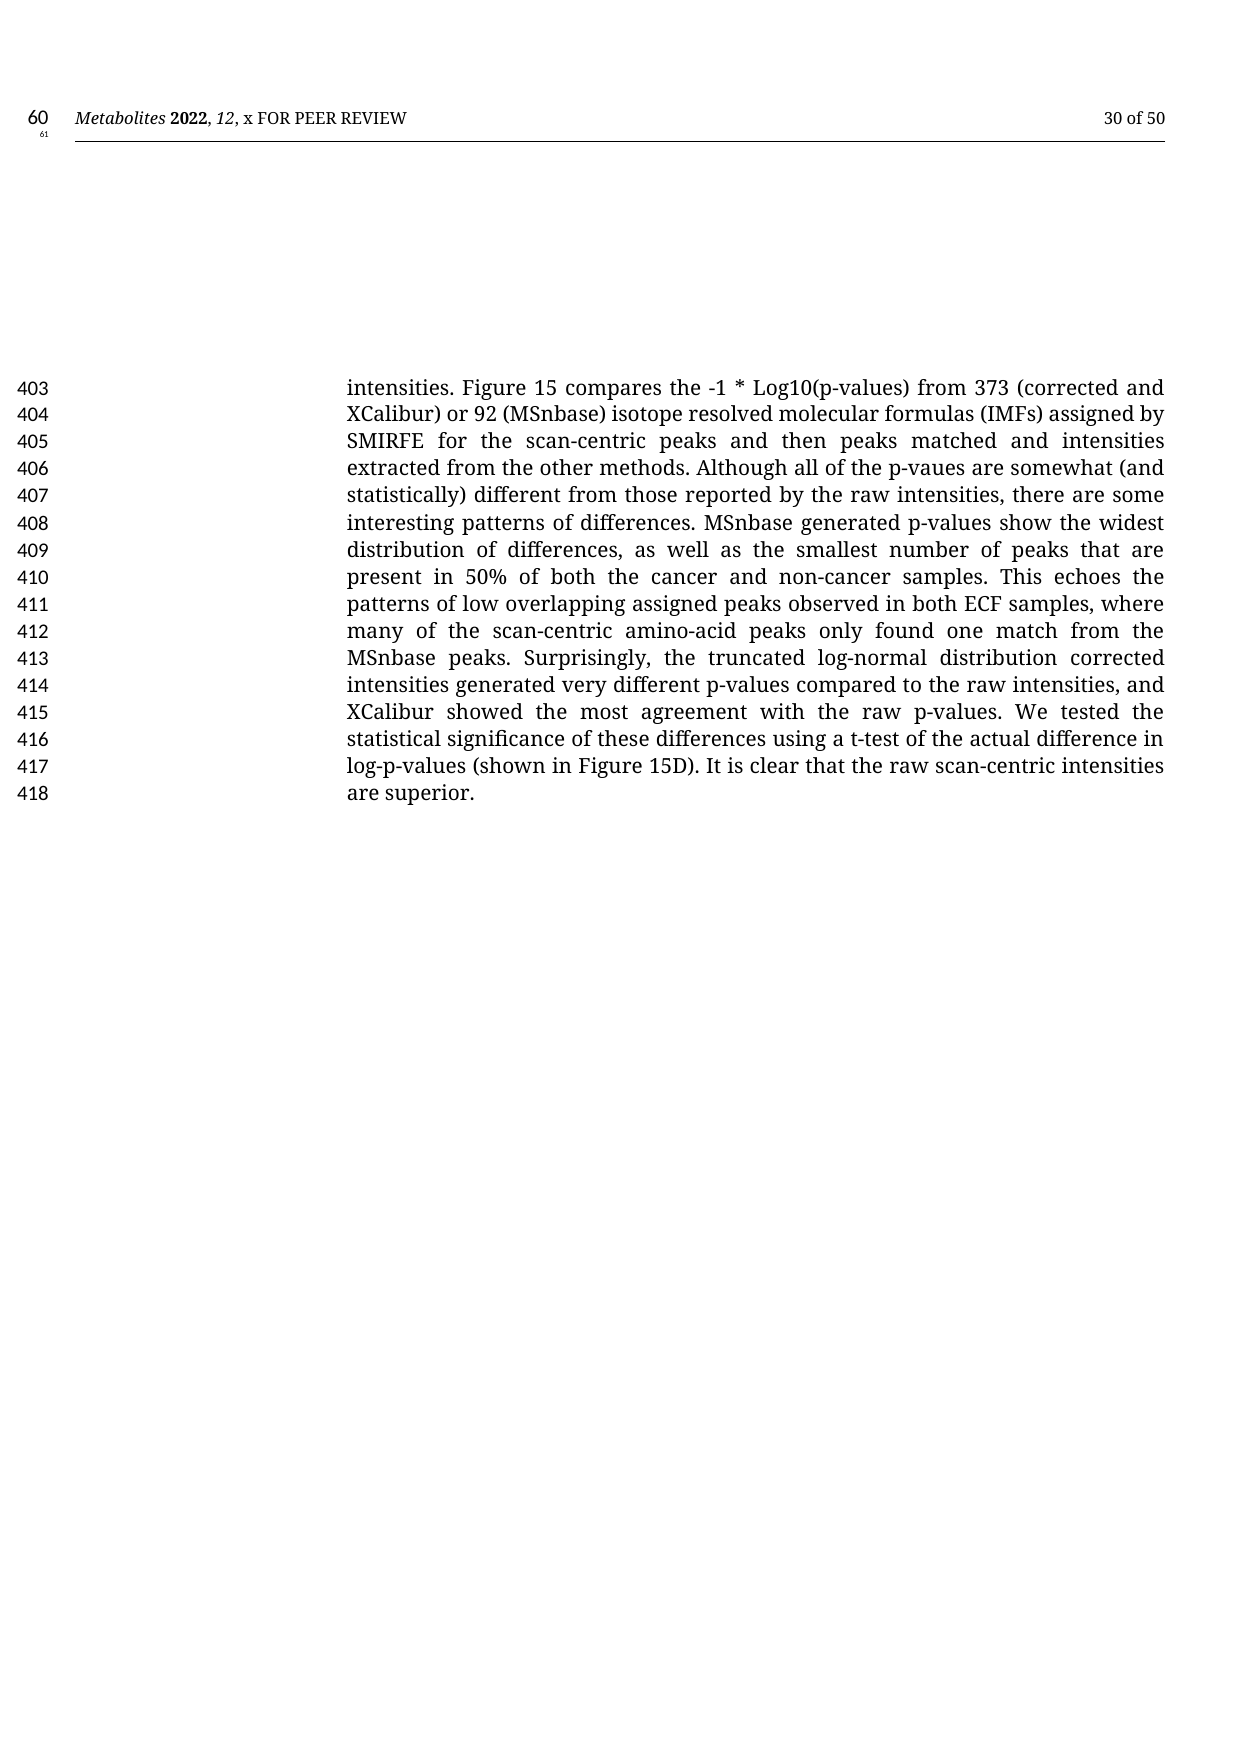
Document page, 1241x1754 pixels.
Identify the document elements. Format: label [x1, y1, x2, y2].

text [347, 374, 1165, 807]
